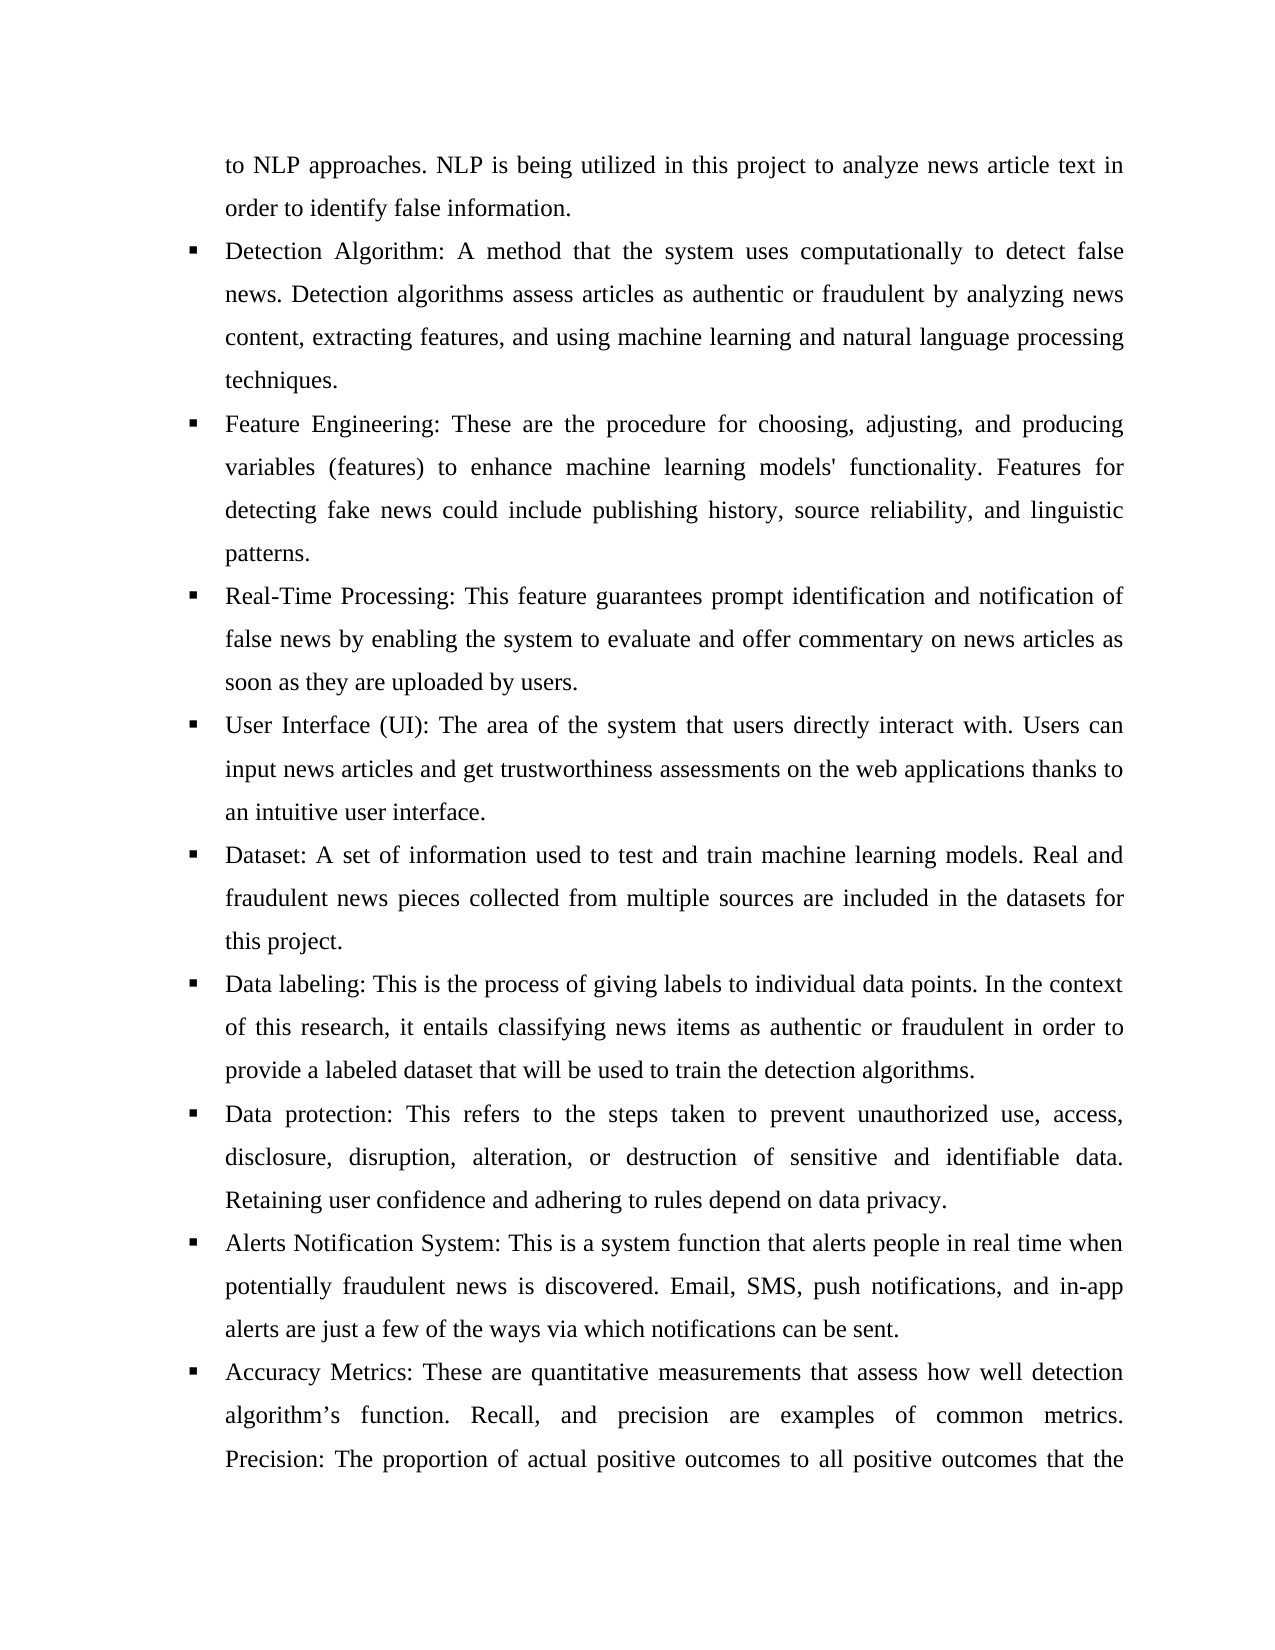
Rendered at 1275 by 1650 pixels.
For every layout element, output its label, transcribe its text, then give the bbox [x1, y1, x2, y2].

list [187, 150, 1125, 222]
list Real-Time Processing: This feature guarantees prompt identification and notification of false news by enabling the system to evaluate and offer commentary on news articles as soon as they are uploaded by users. [187, 581, 1125, 696]
list Feature Engineering: These are the procedure for choosing, adjusting, and producing variables (features) to enhance machine learning models' functionality. Features for detecting fake news could include publishing history, source reliability, and linguistic patterns. [187, 409, 1125, 567]
list Dataset: A set of information used to test and train machine learning models. Real and fraudulent news pieces collected from multiple sources are included in the datasets for this project. [187, 840, 1125, 955]
list Alerts Notification System: This is a system function that alerts people in real time when potentially fraudulent news is discovered. Email, SMS, push notifications, and in-app alerts are just a few of the ways via which notifications can be sent. [187, 1228, 1125, 1343]
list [187, 1357, 1125, 1472]
list Detection Algorithm: A method that the system uses computationally to detect false news. Detection algorithms assess articles as authentic or fraudulent by analyzing news content, extracting features, and using machine learning and natural language processing techniques. [187, 236, 1125, 394]
list User Interface (UI): The area of the system that users directly interact with. Users can input news articles and get trustworthiness assessments on the web applications thanks to an intuitive user interface. [187, 711, 1125, 826]
list Data protection: This refers to the steps taken to prevent unauthorized use, access, disclosure, disruption, alteration, or destruction of sensitive and identifiable data. Retaining user confidence and adhering to rules depend on data privacy. [187, 1099, 1125, 1214]
list Data labeling: This is the process of giving labels to individual data points. In the context of this research, it entails classifying news items as authentic or fraudulent in order to provide a labeled dataset that will be used to train the detection algorithms. [187, 969, 1125, 1084]
